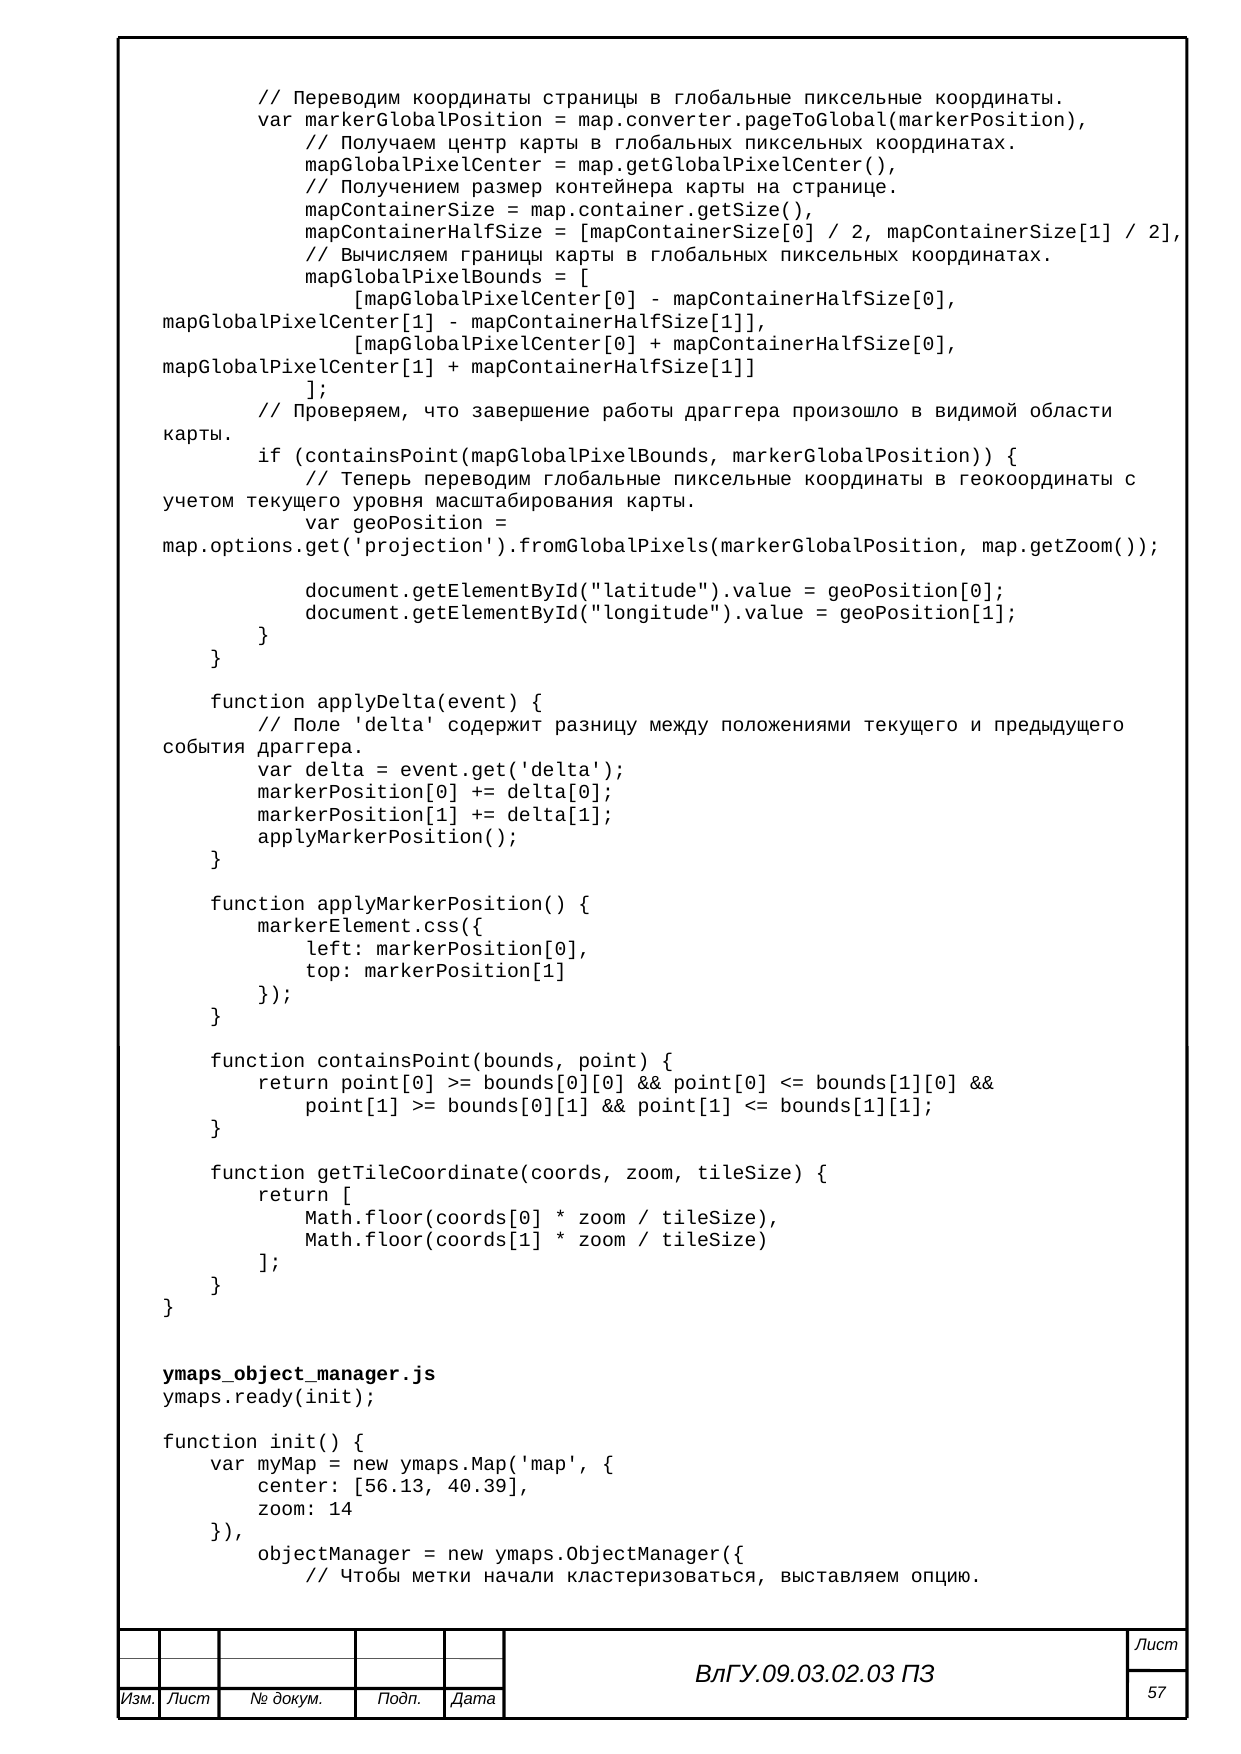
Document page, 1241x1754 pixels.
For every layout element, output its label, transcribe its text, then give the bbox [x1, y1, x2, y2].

text // Переводим координаты страницы в глобальные пиксельные координаты. [162, 88, 1194, 110]
text }); [162, 984, 1194, 1006]
text var geoPosition = map.options.get('projection').fromGlobalPixels(markerGlobalPosition, map.getZoom()); [162, 513, 1194, 558]
text document.getElementById("latitude").value = geoPosition[0]; [162, 581, 1194, 603]
text markerPosition[1] += delta[1]; [162, 804, 1194, 827]
text } [162, 1006, 1194, 1028]
text markerPosition[0] += delta[0]; [162, 782, 1194, 804]
text ]; [162, 1252, 1194, 1275]
text [mapGlobalPixelCenter[0] - mapContainerHalfSize[0], mapGlobalPixelCenter[1] - mapContainerHalfSize[1]], [162, 289, 1194, 334]
text } [162, 1297, 1194, 1319]
text objectManager = new ymaps.ObjectManager({ [162, 1543, 1194, 1566]
text markerElement.css({ [162, 916, 1194, 939]
text ymaps.ready(init); [162, 1387, 1194, 1409]
text } [162, 849, 1194, 872]
text mapGlobalPixelBounds = [ [162, 267, 1194, 289]
text }), [162, 1521, 1194, 1543]
text point[1] >= bounds[0][1] && point[1] <= bounds[1][1]; [162, 1096, 1194, 1118]
text // Проверяем, что завершение работы драггера произошло в видимой области карты. [162, 401, 1194, 446]
text mapContainerSize = map.container.getSize(), [162, 200, 1194, 222]
text [mapGlobalPixelCenter[0] + mapContainerHalfSize[0], mapGlobalPixelCenter[1] + mapContainerHalfSize[1]] [162, 334, 1194, 379]
text // Теперь переводим глобальные пиксельные координаты в геокоординаты с учетом текущего уровня масштабирования карты. [162, 468, 1194, 513]
text // Получением размер контейнера карты на странице. [162, 177, 1194, 200]
text function containsPoint(bounds, point) { [162, 1051, 1194, 1073]
text // Получаем центр карты в глобальных пиксельных координатах. [162, 133, 1194, 155]
text ]; [162, 379, 1194, 401]
text function init() { [162, 1432, 1194, 1454]
text } [162, 1275, 1194, 1297]
text zoom: 14 [162, 1499, 1194, 1521]
text return [ [162, 1185, 1194, 1208]
text // Поле 'delta' содержит разницу между положениями текущего и предыдущего события драггера. [162, 715, 1194, 760]
text ymaps_object_manager.js [162, 1364, 1194, 1387]
text var markerGlobalPosition = map.converter.pageToGlobal(markerPosition), [162, 110, 1194, 133]
text top: markerPosition[1] [162, 961, 1194, 984]
text // Вычисляем границы карты в глобальных пиксельных координатах. [162, 244, 1194, 267]
text function applyDelta(event) { [162, 692, 1194, 715]
text return point[0] >= bounds[0][0] && point[0] <= bounds[1][0] && [162, 1073, 1194, 1096]
text document.getElementById("longitude").value = geoPosition[1]; [162, 603, 1194, 625]
text var myMap = new ymaps.Map('map', { [162, 1454, 1194, 1476]
text center: [56.13, 40.39], [162, 1476, 1194, 1499]
text function getTileCoordinate(coords, zoom, tileSize) { [162, 1163, 1194, 1185]
text } [162, 1118, 1194, 1140]
text Math.floor(coords[1] * zoom / tileSize) [162, 1230, 1194, 1252]
text // Чтобы метки начали кластеризоваться, выставляем опцию. [162, 1566, 1194, 1588]
text function applyMarkerPosition() { [162, 894, 1194, 916]
text Math.floor(coords[0] * zoom / tileSize), [162, 1208, 1194, 1230]
text if (containsPoint(mapGlobalPixelBounds, markerGlobalPosition)) { [162, 446, 1194, 468]
text applyMarkerPosition(); [162, 827, 1194, 849]
text var delta = event.get('delta'); [162, 760, 1194, 782]
text mapGlobalPixelCenter = map.getGlobalPixelCenter(), [162, 155, 1194, 177]
text } [162, 625, 1194, 648]
text mapContainerHalfSize = [mapContainerSize[0] / 2, mapContainerSize[1] / 2], [162, 222, 1194, 244]
text } [162, 648, 1194, 670]
text left: markerPosition[0], [162, 939, 1194, 961]
